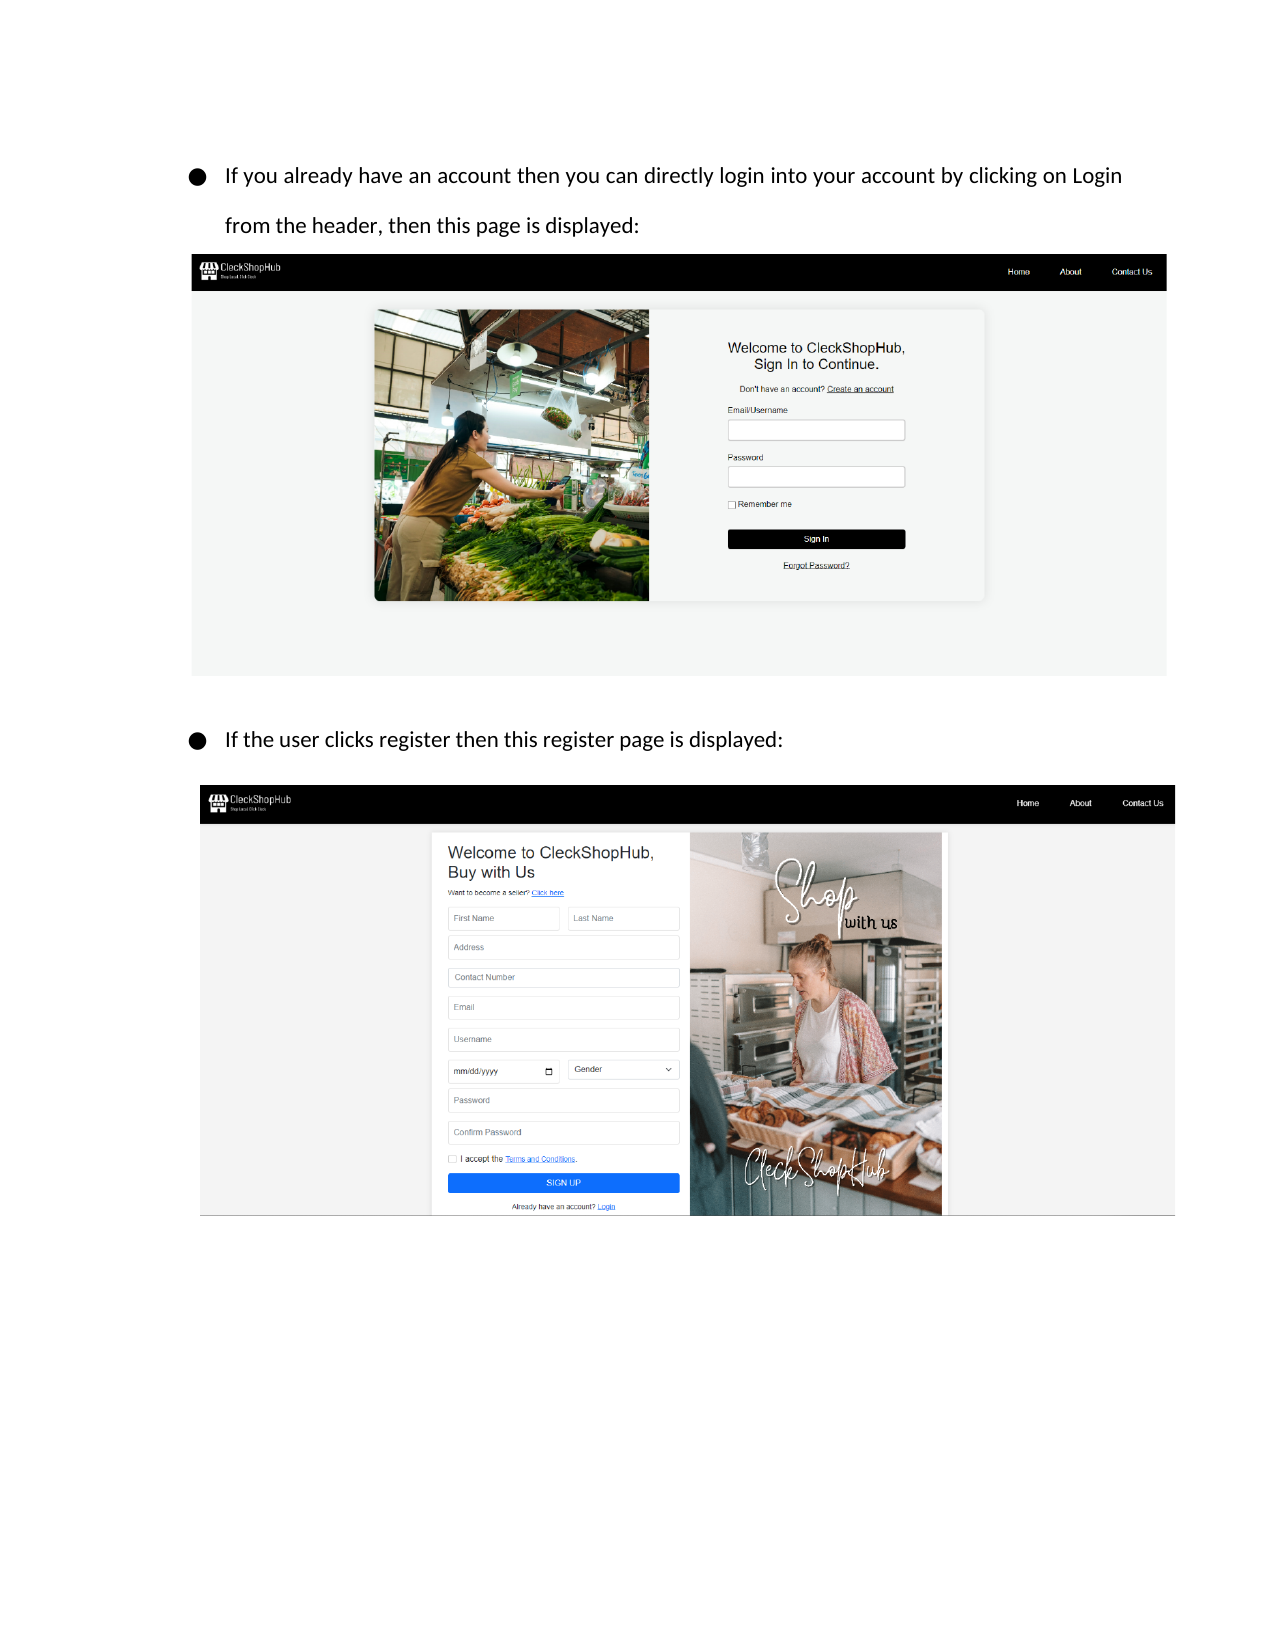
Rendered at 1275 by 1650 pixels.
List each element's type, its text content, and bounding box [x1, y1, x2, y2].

picture [200, 785, 1175, 1216]
list If the user clicks register then this register page is displayed: [187, 714, 1125, 761]
list If you already have an account then you can directly login into your account by clicking on Login from the header, then this page is displayed: [187, 150, 1125, 239]
picture [191, 254, 1167, 676]
